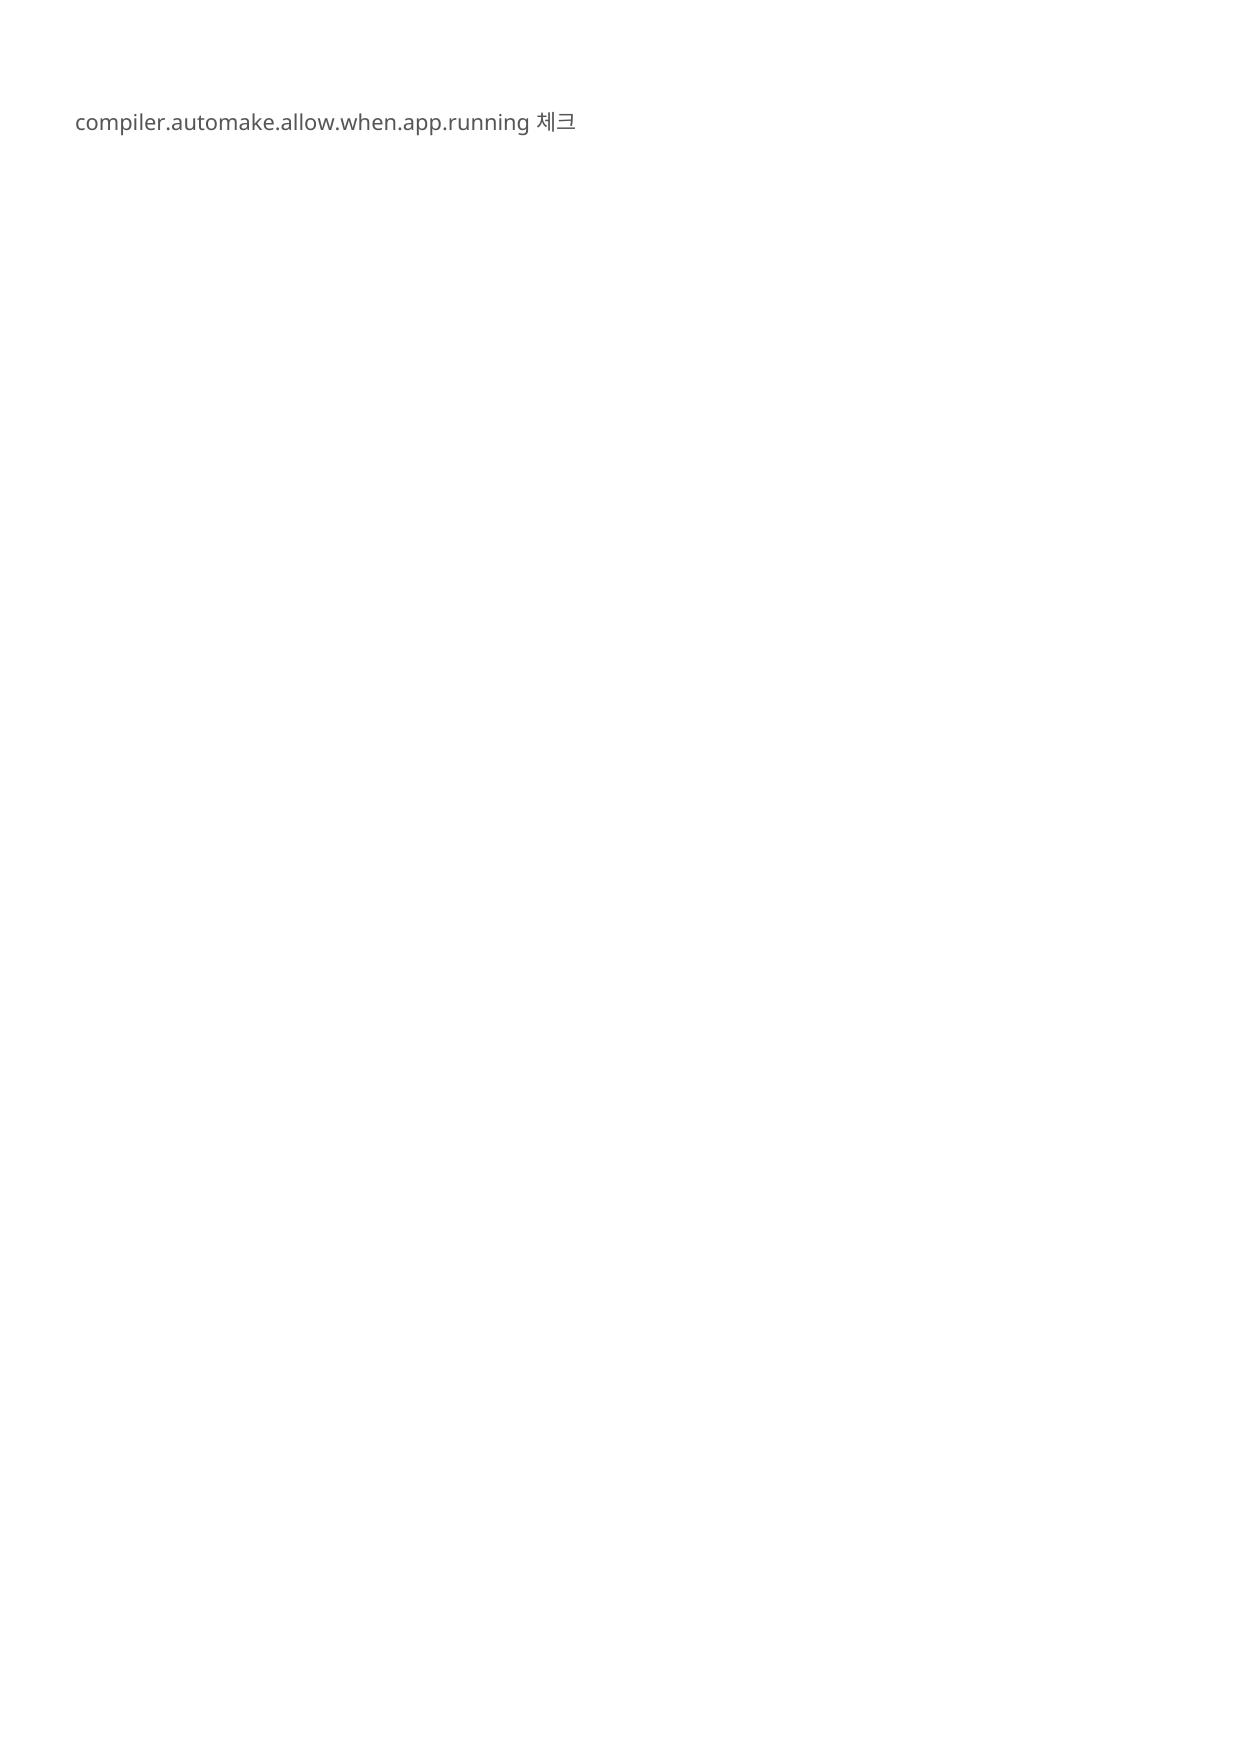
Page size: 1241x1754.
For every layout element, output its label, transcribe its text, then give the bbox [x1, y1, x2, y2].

text compiler.automake.allow.when.app.running 체크 아래는 Spring Reloaded를 실행하기 위한 Application VM parameter 이다. (붉은색은 다운받은 경로임) [75, 75, 1165, 1679]
